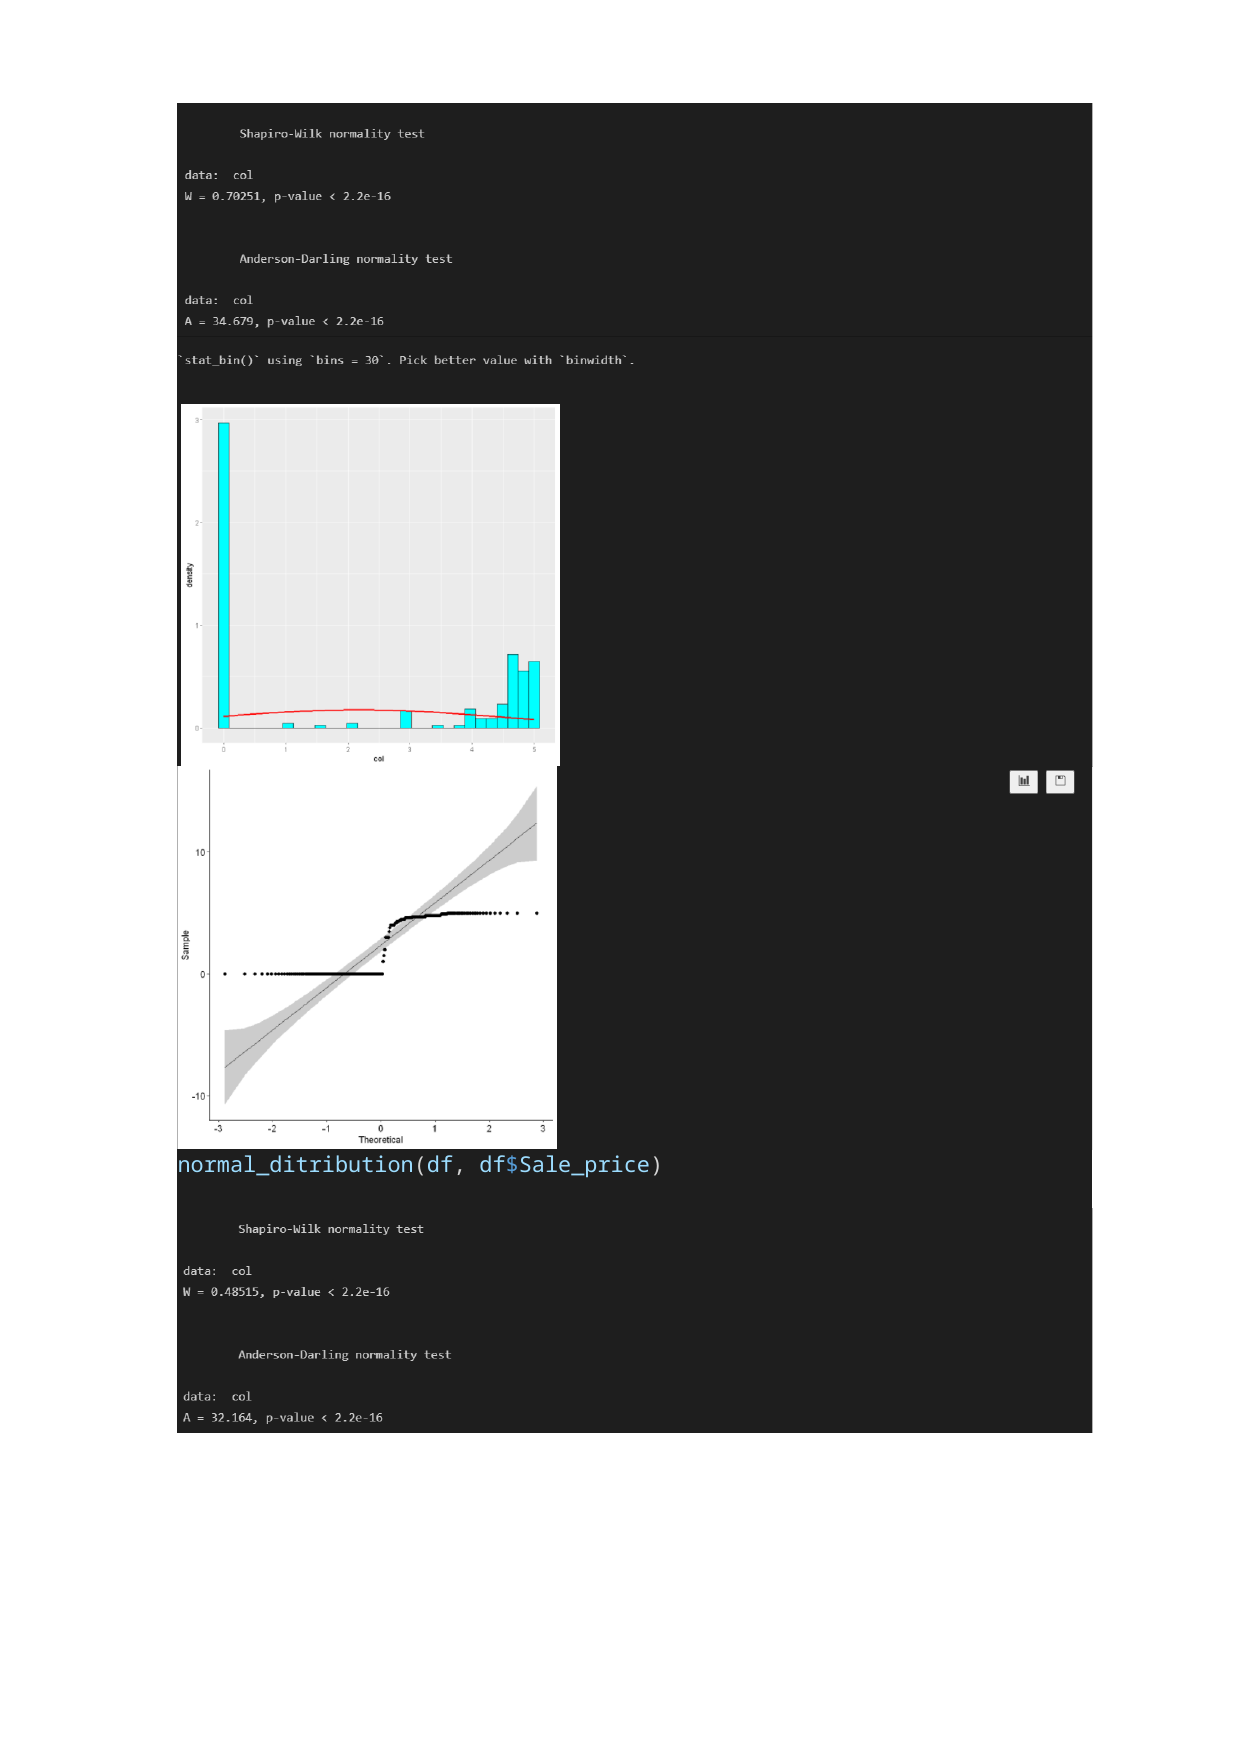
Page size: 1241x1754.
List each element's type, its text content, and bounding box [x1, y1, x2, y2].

picture [177, 103, 1093, 1150]
text normal_ditribution(df, df$Sale_price) [177, 1150, 1092, 1179]
picture [177, 1208, 1093, 1433]
